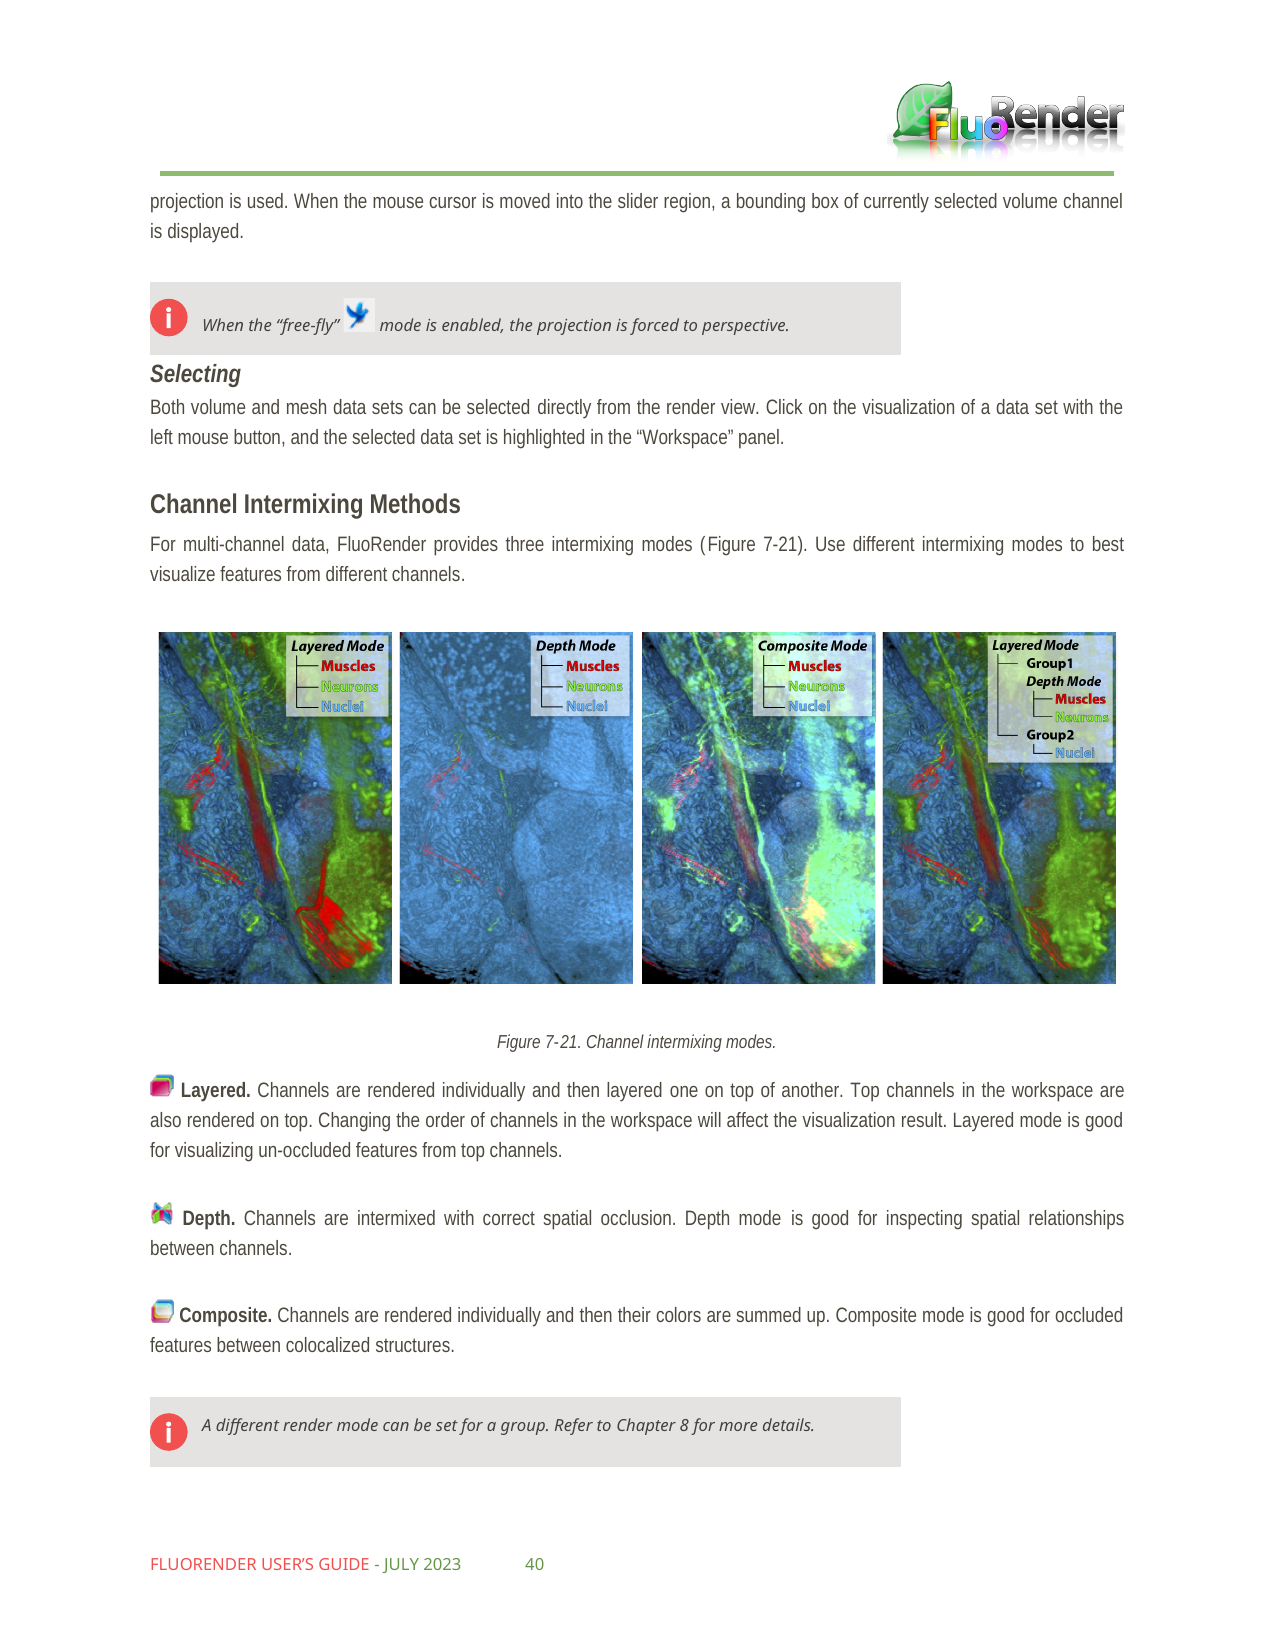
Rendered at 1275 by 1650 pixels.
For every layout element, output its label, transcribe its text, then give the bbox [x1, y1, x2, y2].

subtitle Selecting [150, 359, 1125, 388]
table_header A different render mode can be set for a group. Refer to Chapter 8 for more details. [202, 1397, 901, 1467]
picture [343, 298, 375, 332]
picture [151, 625, 1125, 993]
subtitle Channel Intermixing Methods [150, 488, 1125, 519]
picture [887, 75, 1125, 165]
text Both volume and mesh data sets can be selected directly from the render view. Click on the visualization of a data set with the left mouse button, and the selected data set is highlighted in the “Workspace” panel. [150, 395, 1125, 449]
table_header [150, 282, 202, 355]
text Depth. Channels are intermixed with correct spatial occlusion. Depth mode is good for inspecting spatial relationships between channels. [150, 1201, 1125, 1260]
table_header When the “free-fly” mode is enabled, the projection is forced to perspective. [202, 282, 901, 355]
picture [150, 1201, 174, 1226]
table_header [150, 1397, 202, 1467]
picture [150, 1298, 174, 1323]
picture [150, 1073, 174, 1098]
text Composite. Channels are rendered individually and then their colors are summed up. Composite mode is good for occluded features between colocalized structures. [150, 1299, 1125, 1357]
text Layered. Channels are rendered individually and then layered one on top of another. Top channels in the workspace are also rendered on top. Changing the order of channels in the workspace will affect the visualization result. Layered mode is good for visualizing un-occluded features from top channels. [150, 1074, 1125, 1162]
